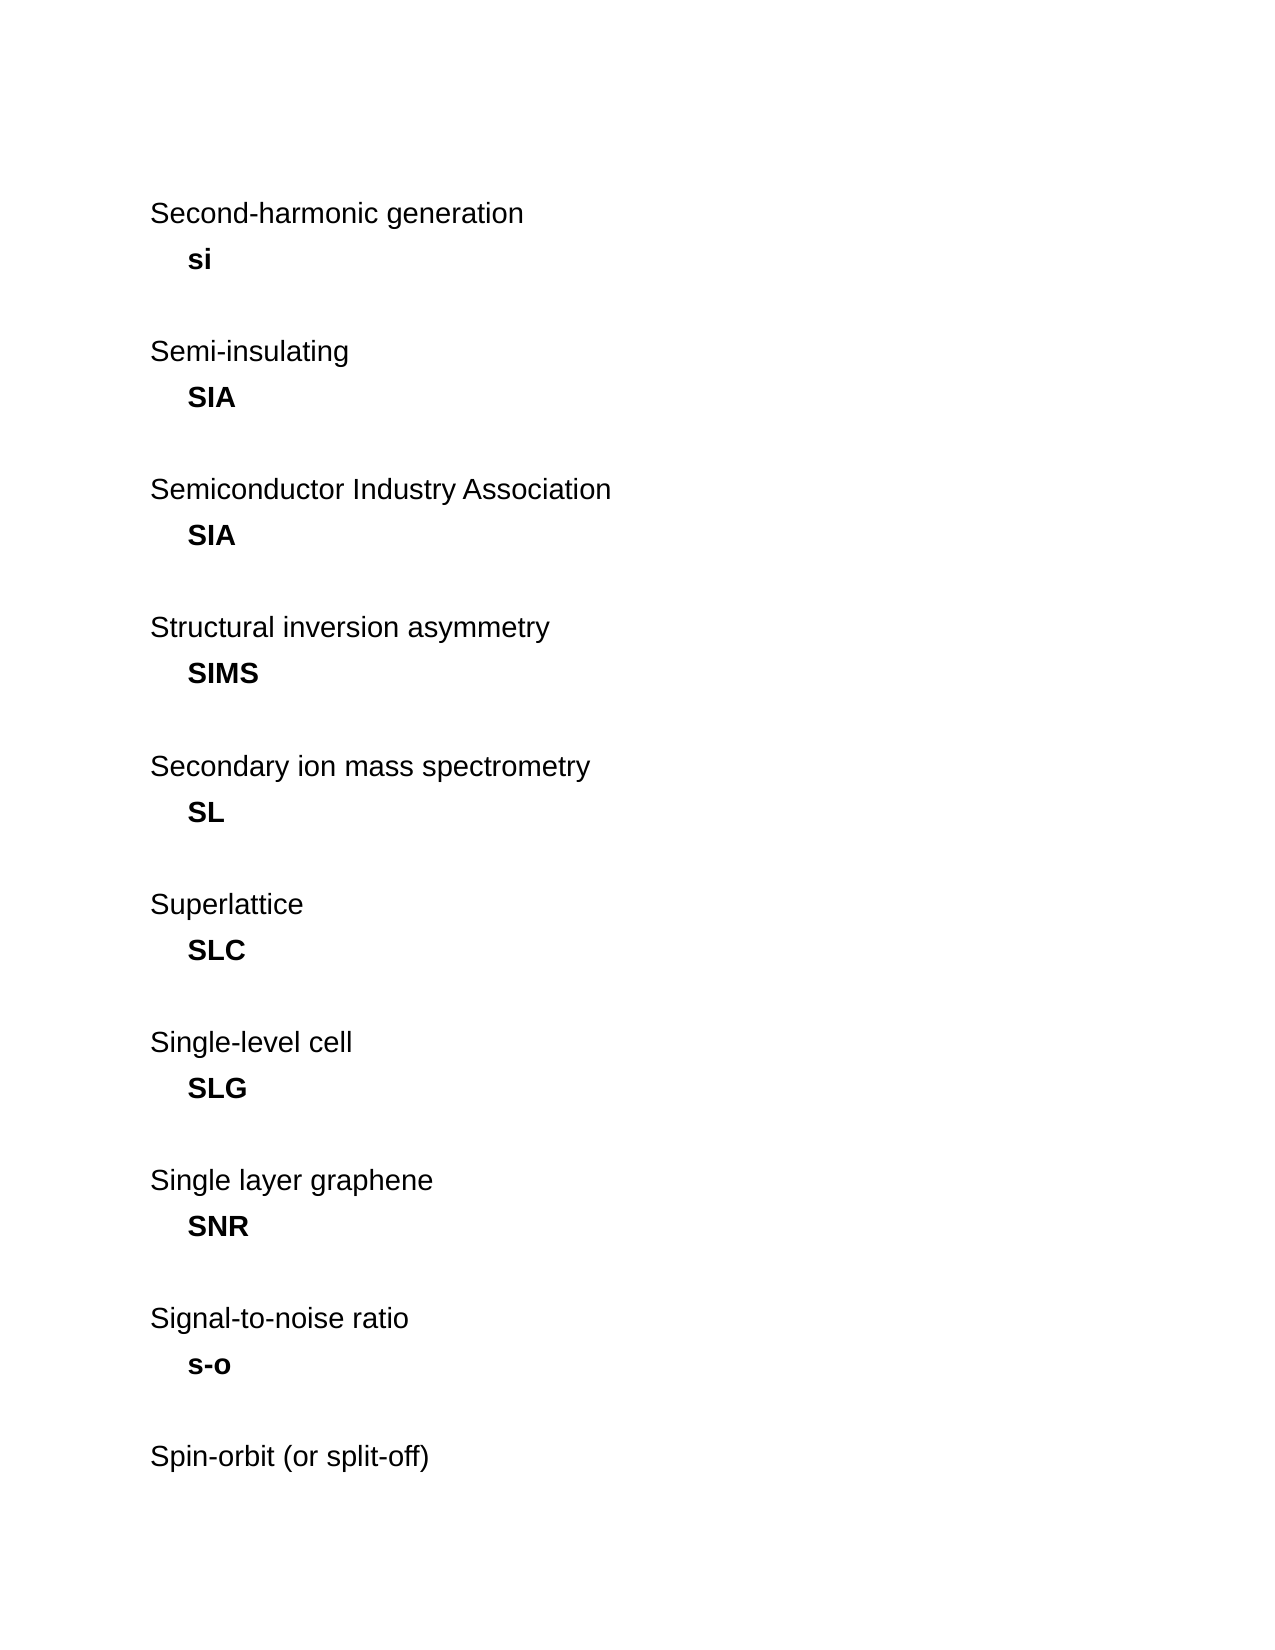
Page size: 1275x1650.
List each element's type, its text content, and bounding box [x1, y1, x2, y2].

text SLC [187, 933, 1125, 966]
text Semi-insulating [150, 334, 1125, 368]
text Signal-to-noise ratio [150, 1301, 1125, 1334]
text SLG [187, 1071, 1125, 1104]
text SIMS [187, 656, 1125, 690]
text Second-harmonic generation [150, 196, 1125, 229]
text Semiconductor Industry Association [150, 472, 1125, 506]
text Superlattice [150, 887, 1125, 920]
text SIA [187, 380, 1125, 414]
text SNR [187, 1209, 1125, 1242]
text Spin-orbit (or split-off) [150, 1439, 1125, 1473]
text SIA [187, 518, 1125, 552]
text s-o [187, 1347, 1125, 1381]
text Single-level cell [150, 1025, 1125, 1058]
text Secondary ion mass spectrometry [150, 748, 1125, 782]
text si [187, 242, 1125, 276]
text Structural inversion asymmetry [150, 610, 1125, 644]
text Single layer graphene [150, 1163, 1125, 1196]
text SL [187, 794, 1125, 828]
